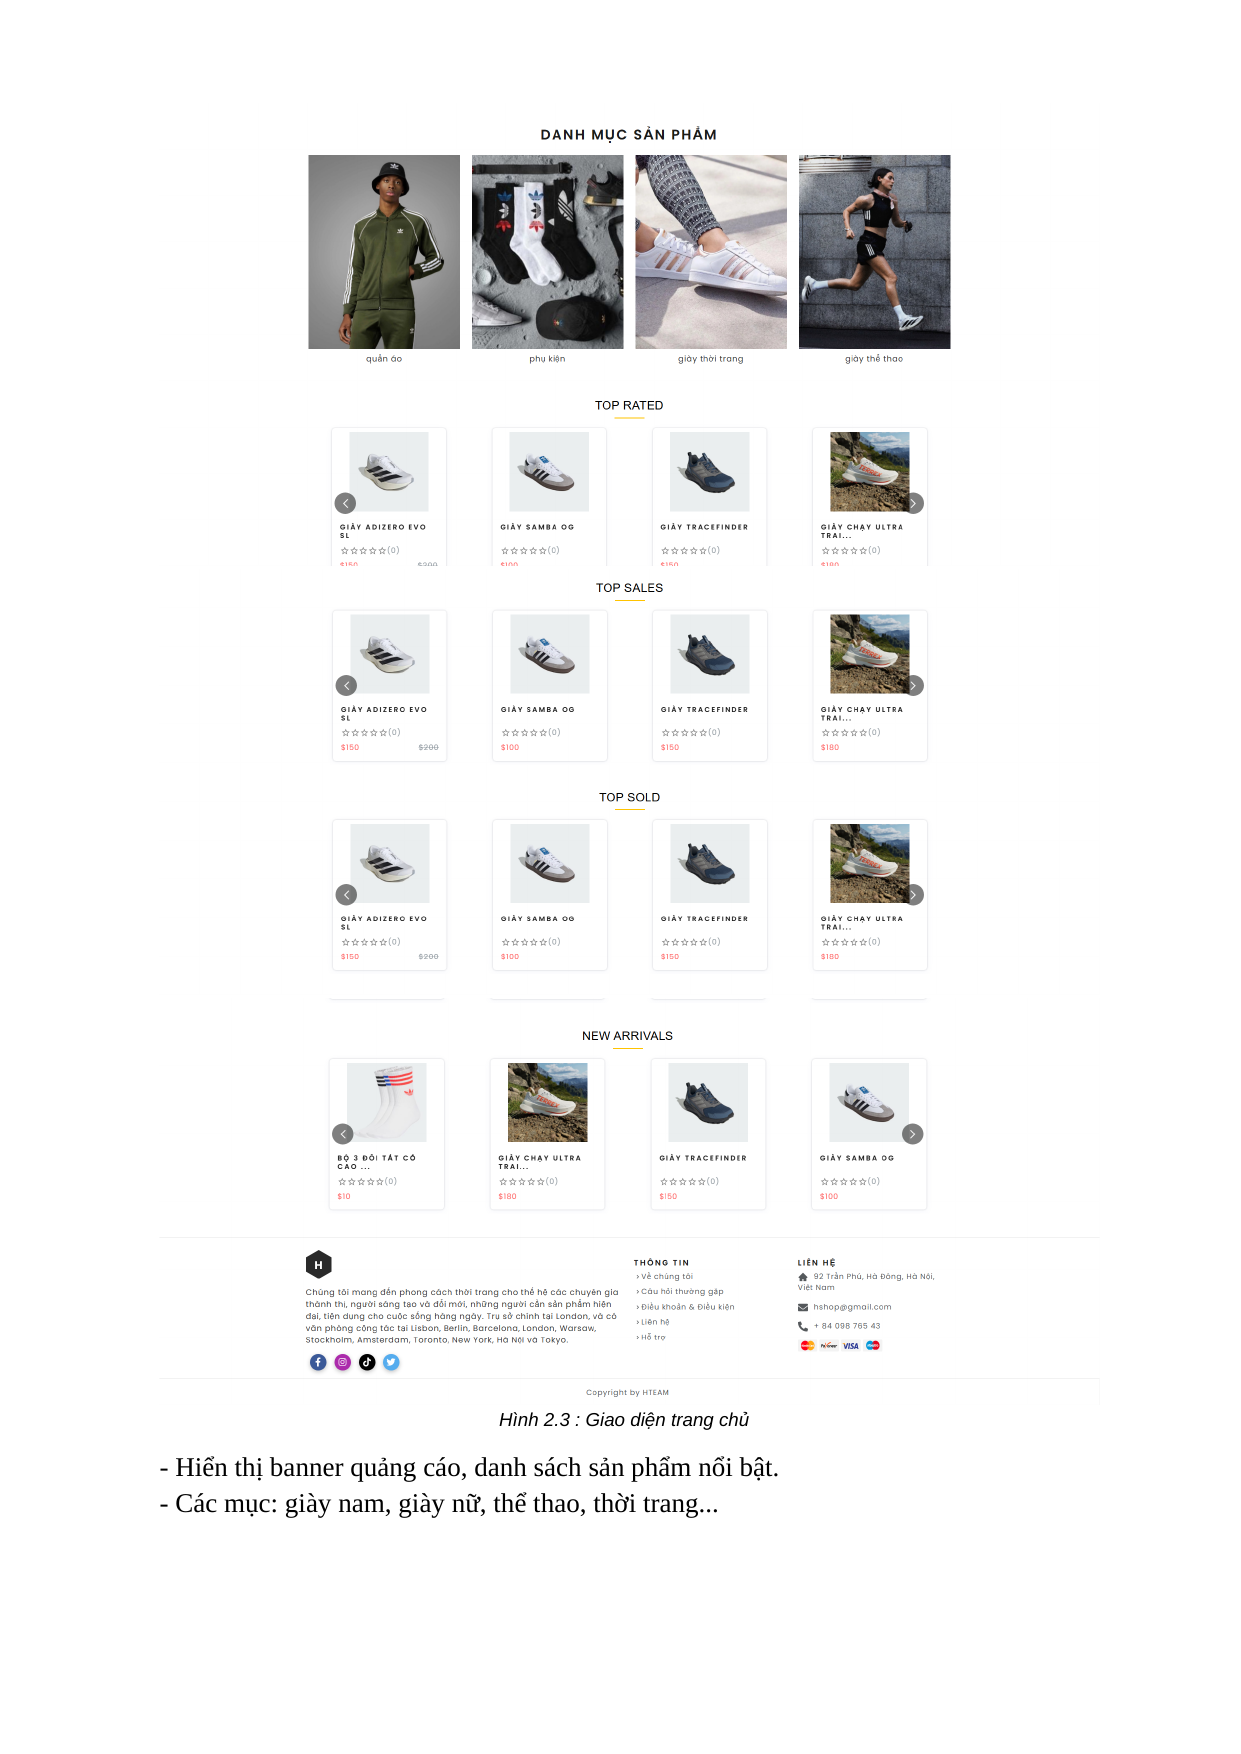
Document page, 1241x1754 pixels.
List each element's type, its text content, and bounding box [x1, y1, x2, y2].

picture [159, 103, 1100, 566]
picture [159, 569, 1100, 995]
text - Hiển thị banner quảng cáo, danh sách sản phẩm nổi bật. [159, 1451, 1090, 1482]
picture [159, 998, 1100, 1405]
text - Các mục: giày nam, giày nữ, thể thao, thời trang... [159, 1487, 1090, 1518]
text Hình 2.3 : Giao diện trang chủ [159, 1409, 1090, 1430]
